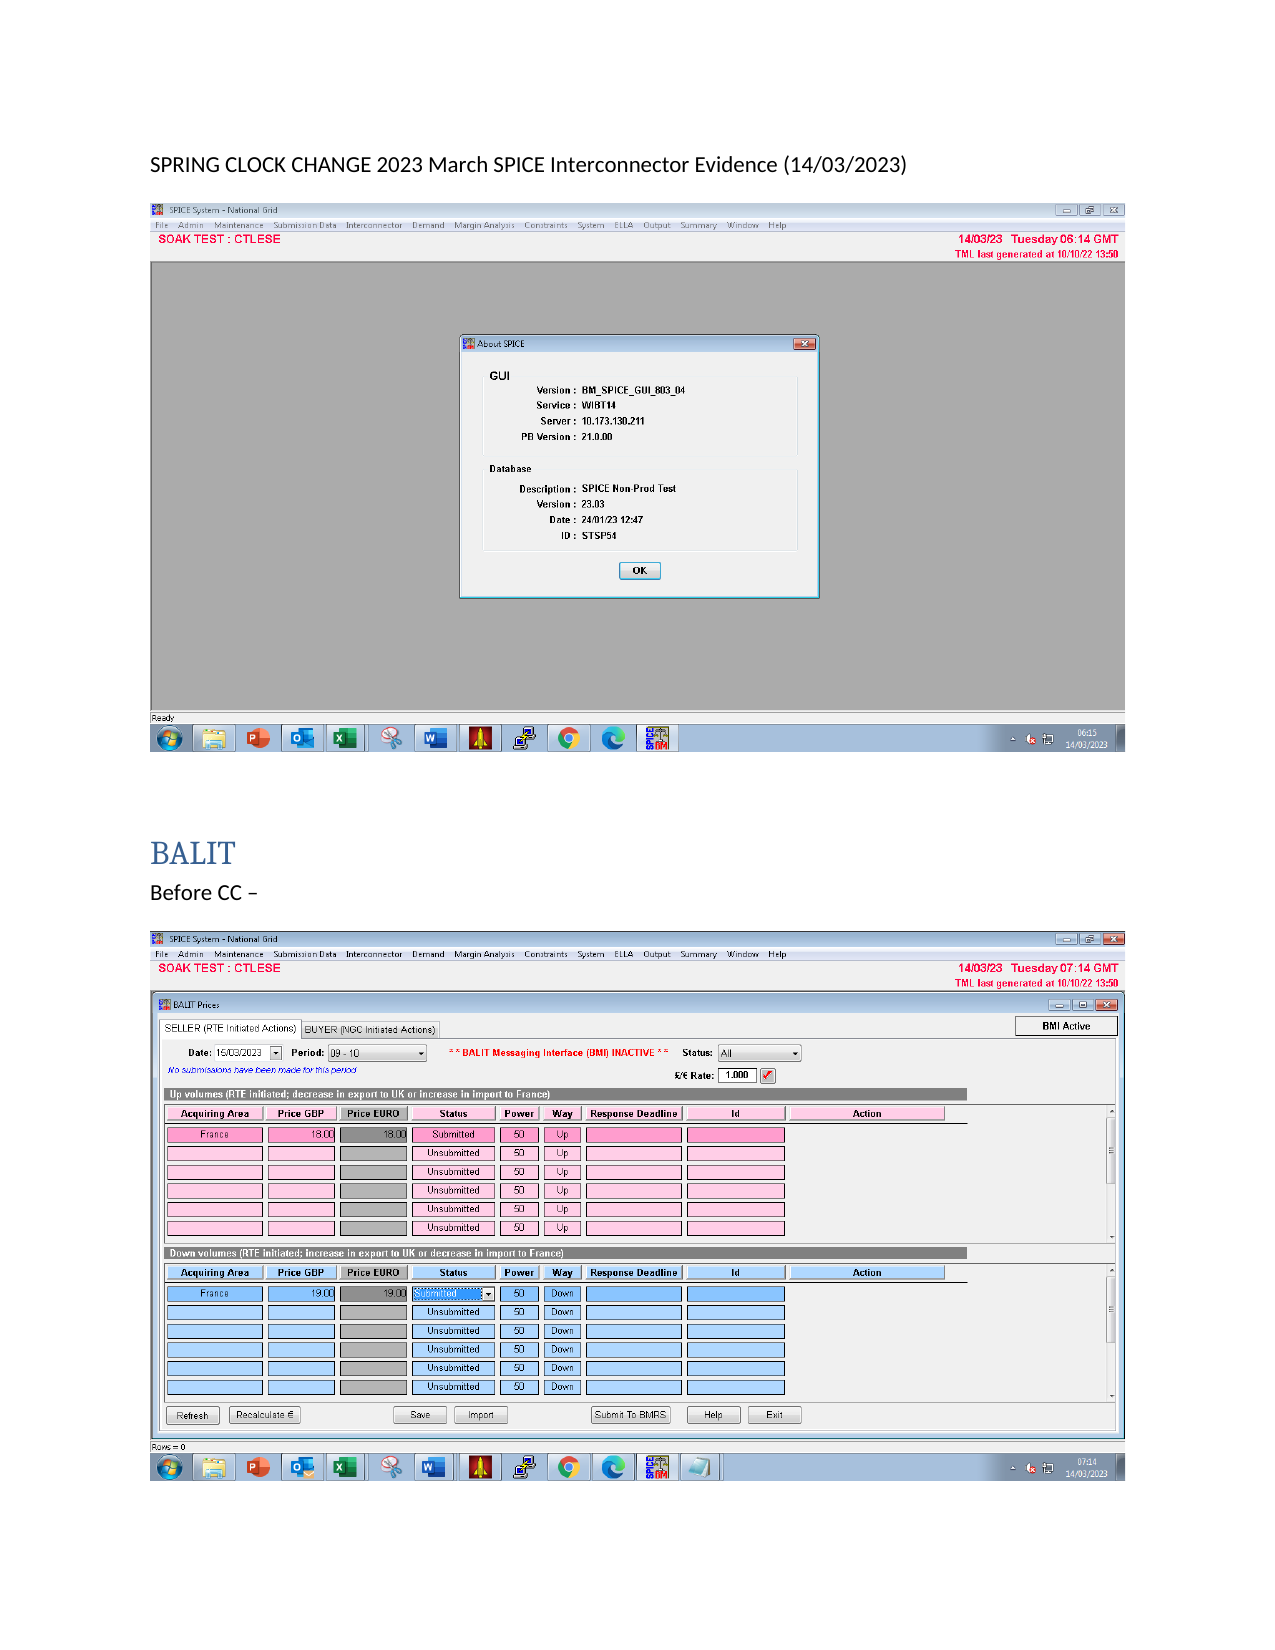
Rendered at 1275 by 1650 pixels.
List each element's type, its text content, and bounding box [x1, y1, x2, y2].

picture [150, 203, 1125, 752]
text Before CC – [150, 878, 1125, 906]
text SPRING CLOCK CHANGE 2023 March SPICE Interconnector Evidence (14/03/2023) [150, 150, 1125, 178]
subtitle BALIT [150, 834, 1125, 872]
picture [150, 931, 1125, 1481]
